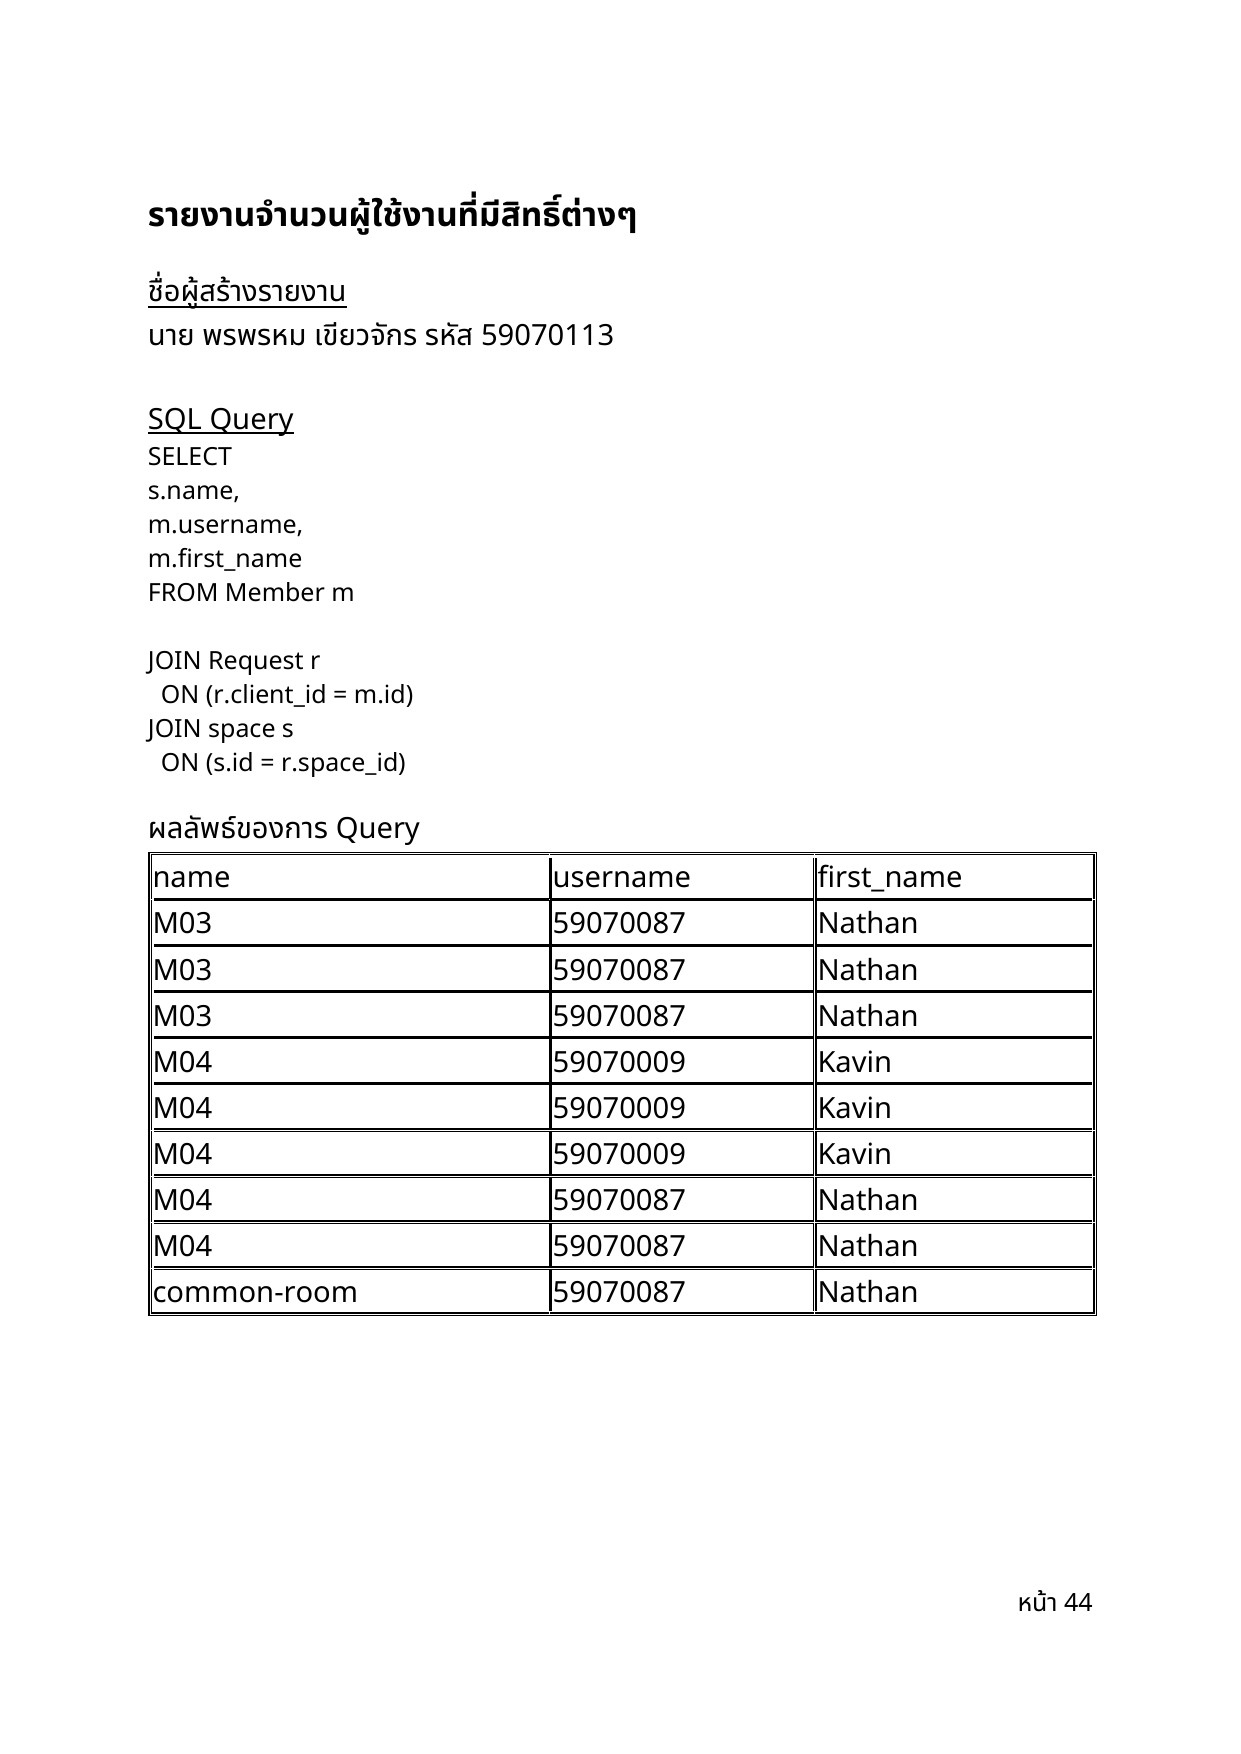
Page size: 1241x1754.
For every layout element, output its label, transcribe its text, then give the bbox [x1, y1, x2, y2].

table_cell 59070087 [552, 1224, 813, 1266]
table_cell Nathan [817, 1174, 1094, 1220]
table_cell Nathan [817, 1220, 1094, 1266]
table_header name [150, 853, 550, 898]
table_cell M03 [152, 944, 549, 990]
table_cell 59070087 [552, 901, 813, 944]
table_cell Nathan [817, 990, 1093, 1036]
text ชื่อผู้สร้างรายงาน [148, 271, 1092, 314]
table_cell 59070009 [552, 1039, 813, 1082]
text SELECT [148, 438, 1092, 472]
text m.first_name [148, 540, 1092, 574]
table_cell Nathan [815, 1266, 1094, 1312]
table_header username [550, 853, 815, 898]
table_cell M04 [152, 1174, 549, 1220]
subtitle รายงานจำนวนผู้ใช้งานที่มีสิทธิ์ต่างๆ [148, 191, 1092, 242]
table_cell M04 [152, 1082, 549, 1128]
table_cell 59070009 [552, 1085, 813, 1128]
table_cell M04 [152, 1128, 549, 1174]
table_cell Kavin [817, 1128, 1094, 1174]
text ผลลัพธ์ของการ Query [148, 808, 1092, 852]
table_cell M03 [152, 990, 549, 1036]
text s.name, [148, 472, 1092, 506]
table_cell M04 [152, 1220, 549, 1266]
table_cell M04 [152, 1036, 549, 1082]
table_cell 59070087 [552, 947, 813, 990]
text SQL Query [148, 398, 1092, 438]
table_cell Nathan [817, 944, 1093, 990]
text FROM Member m JOIN Request r ON (r.client_id = m.id) JOIN space s ON (s.id = r.space_id) [148, 574, 1092, 779]
table_cell M03 [150, 898, 549, 944]
table_header first_name [815, 855, 1093, 898]
table_cell Nathan [817, 898, 1095, 944]
table_cell Kavin [817, 1036, 1093, 1082]
table_cell 59070009 [552, 1132, 813, 1174]
table_cell 59070087 [552, 1178, 813, 1220]
table_cell Kavin [817, 1082, 1093, 1128]
table_cell 59070087 [552, 993, 813, 1036]
text m.username, [148, 506, 1092, 540]
text นาย พรพรหม เขียวจักร รหัส 59070113 [148, 314, 1092, 359]
table_cell 59070087 [550, 1266, 815, 1312]
table_cell common-room [152, 1266, 550, 1312]
